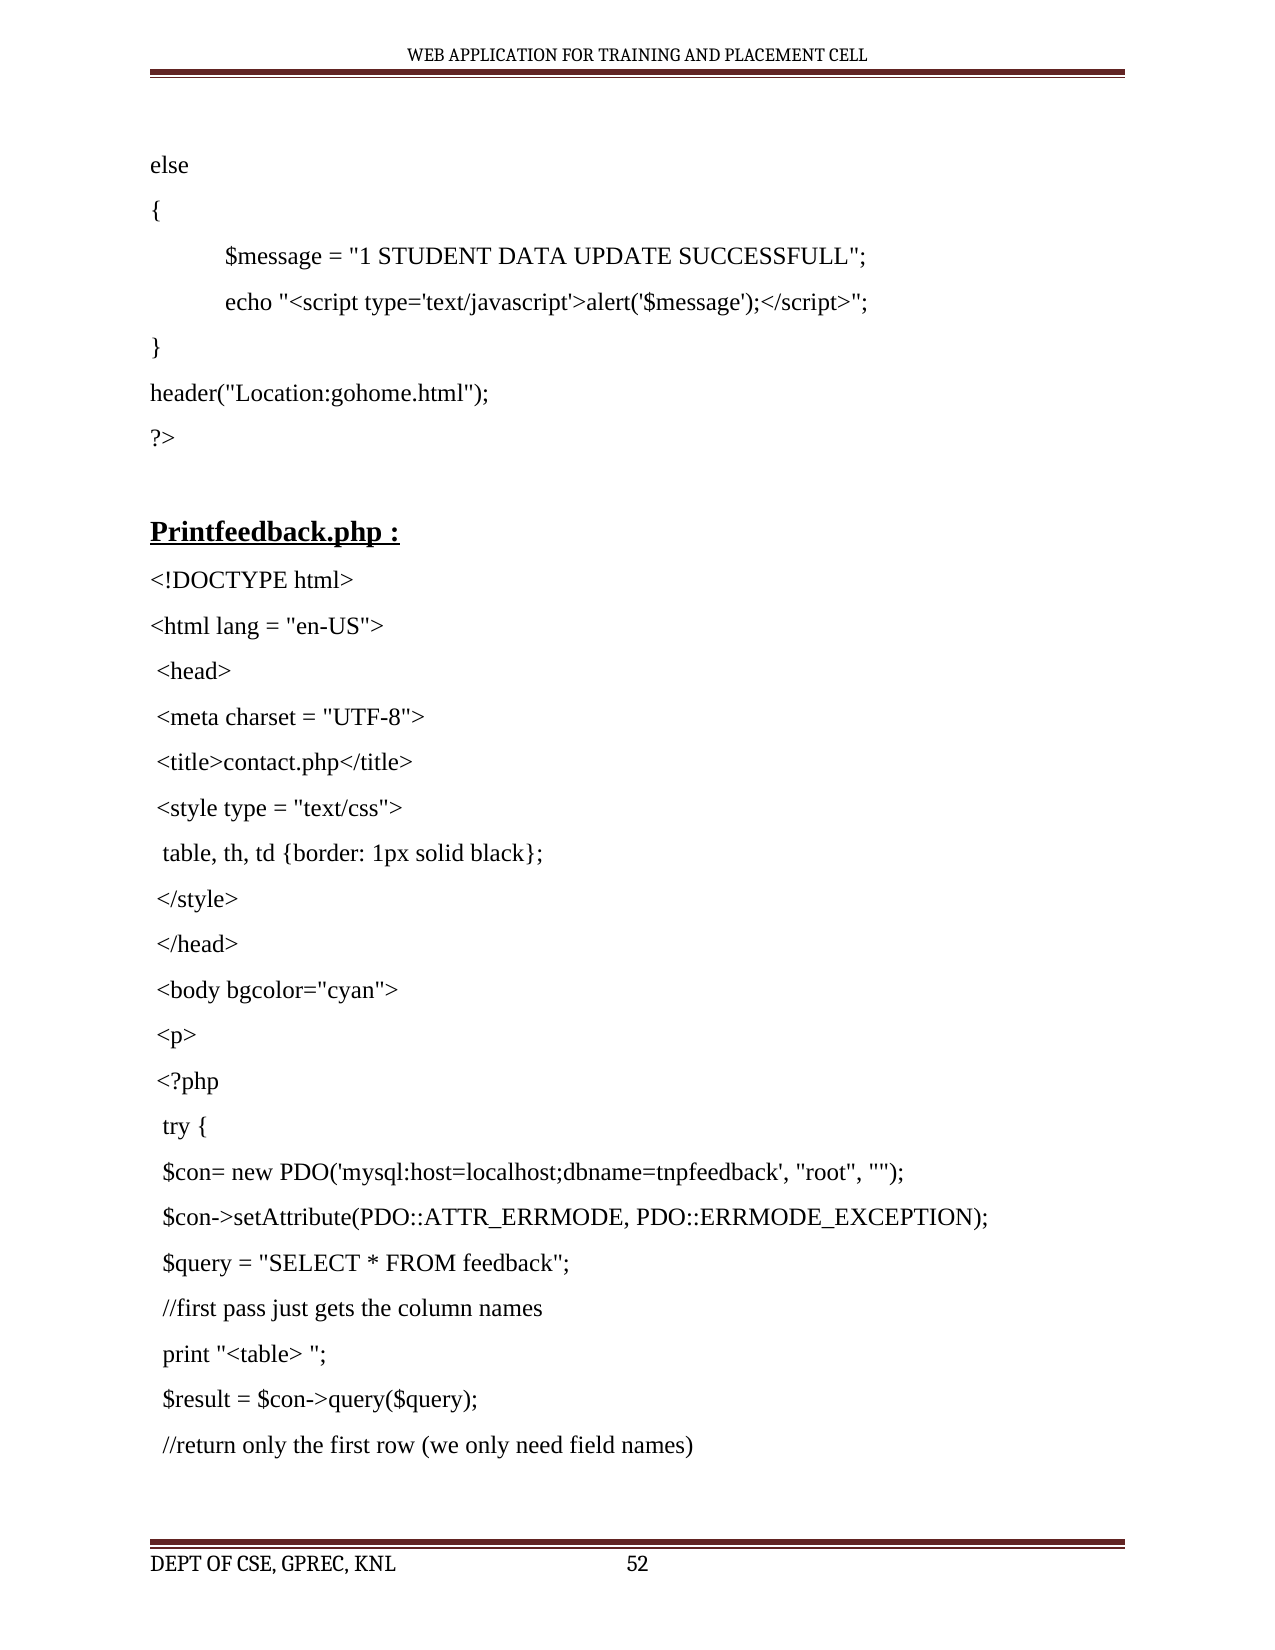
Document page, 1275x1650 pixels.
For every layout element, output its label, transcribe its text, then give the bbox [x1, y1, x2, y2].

text //return only the first row (we only need field names) [150, 1430, 1125, 1459]
text Printfeedback.php : [150, 514, 1125, 548]
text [150, 287, 1125, 315]
text </head> [150, 929, 1125, 958]
text { [150, 196, 1125, 224]
text <?php [150, 1066, 1125, 1095]
text <style type = "text/css"> [150, 793, 1125, 822]
text <p> [150, 1020, 1125, 1049]
text ?> [150, 423, 1125, 452]
text } [150, 332, 1125, 361]
text $message = "1 STUDENT DATA UPDATE SUCCESSFULL"; [150, 241, 1125, 270]
text <html lang = "en-US"> [150, 611, 1125, 639]
text else [150, 150, 1125, 179]
text <title>contact.php</title> [150, 747, 1125, 776]
text print "<table> "; [150, 1339, 1125, 1368]
text //first pass just gets the column names [150, 1293, 1125, 1322]
text try { [150, 1111, 1125, 1140]
text table, th, td {border: 1px solid black}; [150, 838, 1125, 867]
text $result = $con->query($query); [150, 1384, 1125, 1413]
text header("Location:gohome.html"); [150, 378, 1125, 406]
text <body bgcolor="cyan"> [150, 975, 1125, 1004]
text <meta charset = "UTF-8"> [150, 702, 1125, 731]
text <!DOCTYPE html> [150, 565, 1125, 594]
text $query = "SELECT * FROM feedback"; [150, 1248, 1125, 1277]
text </style> [150, 884, 1125, 913]
text <head> [150, 656, 1125, 685]
text $con= new PDO('mysql:host=localhost;dbname=tnpfeedback', "root", ""); [150, 1157, 1125, 1186]
text $con->setAttribute(PDO::ATTR_ERRMODE, PDO::ERRMODE_EXCEPTION); [150, 1202, 1125, 1231]
